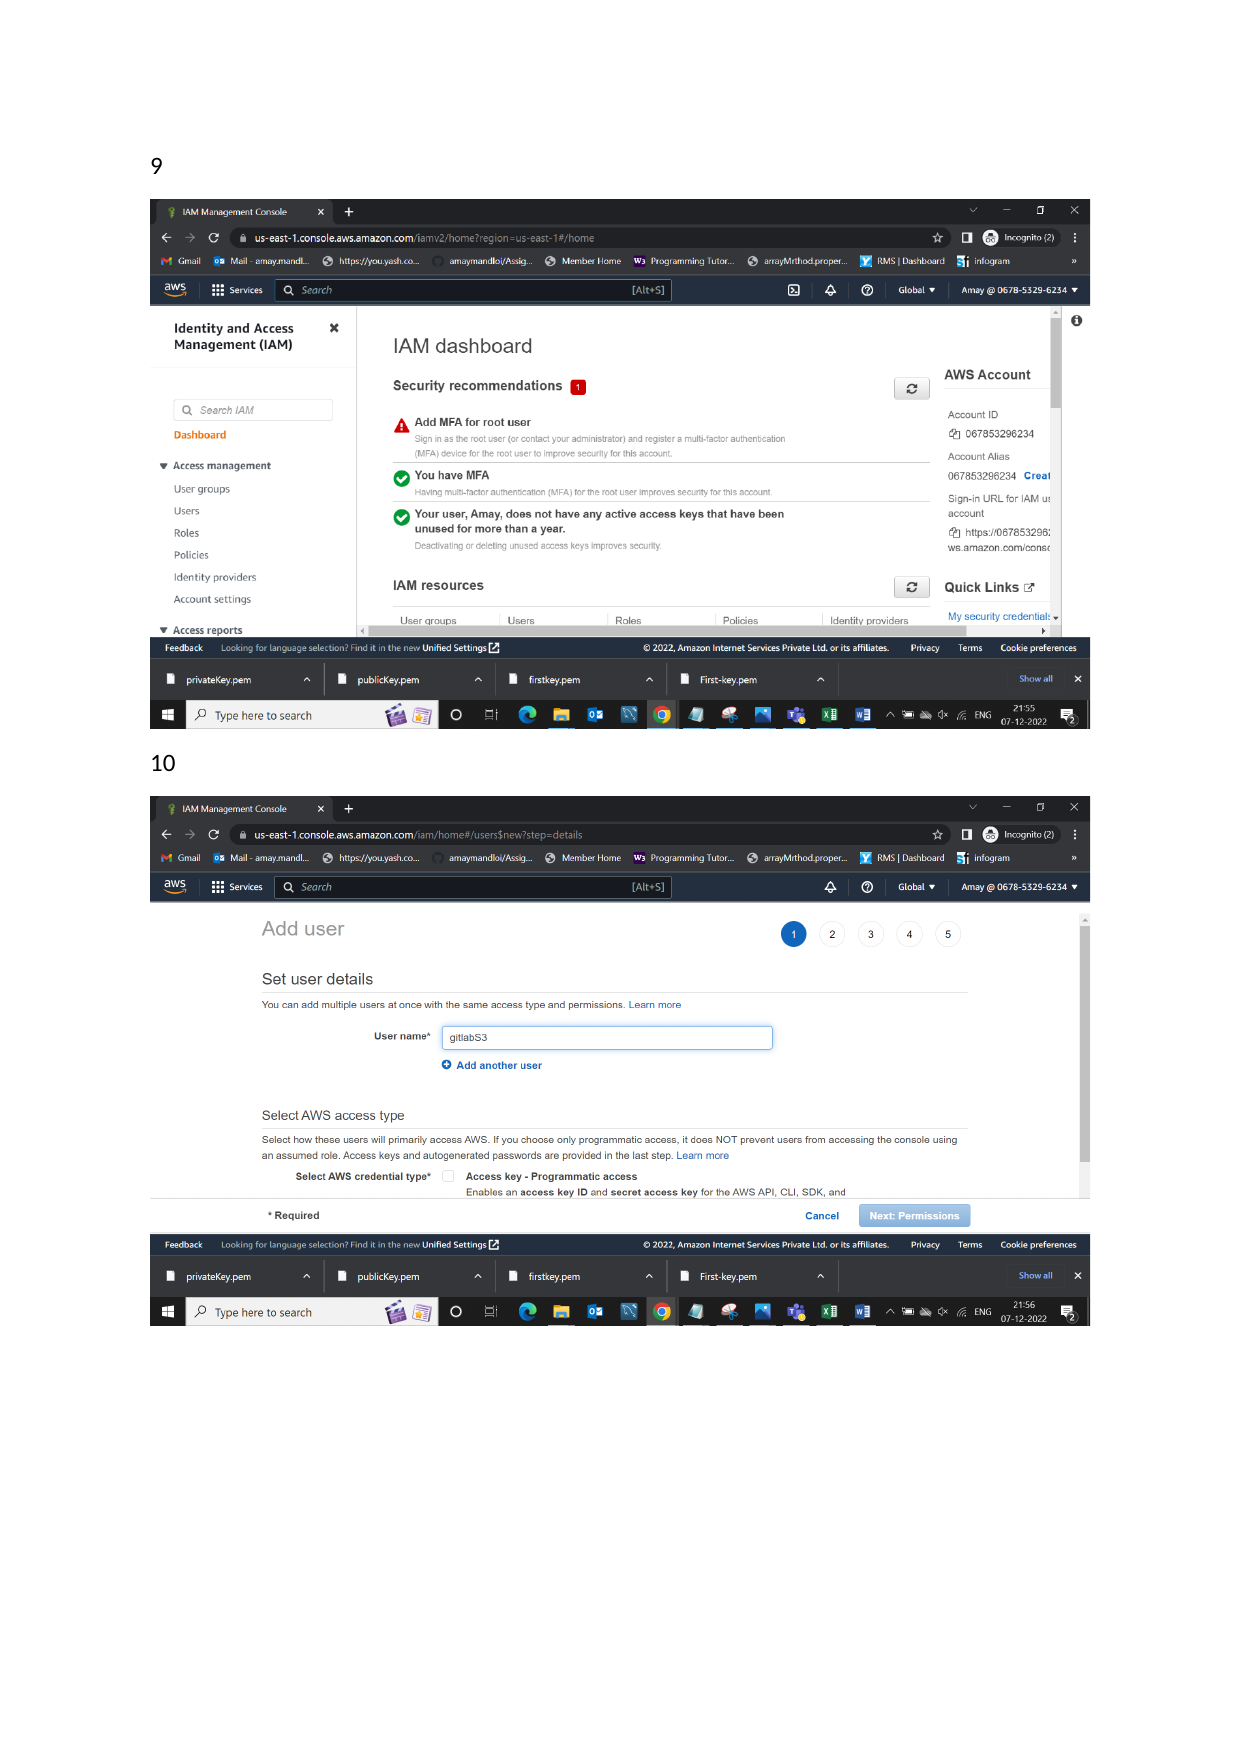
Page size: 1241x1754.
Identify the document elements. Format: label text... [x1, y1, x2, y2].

text 10 [150, 747, 1090, 778]
text 9 [150, 150, 1090, 181]
picture [150, 796, 1091, 1326]
picture [150, 199, 1091, 729]
